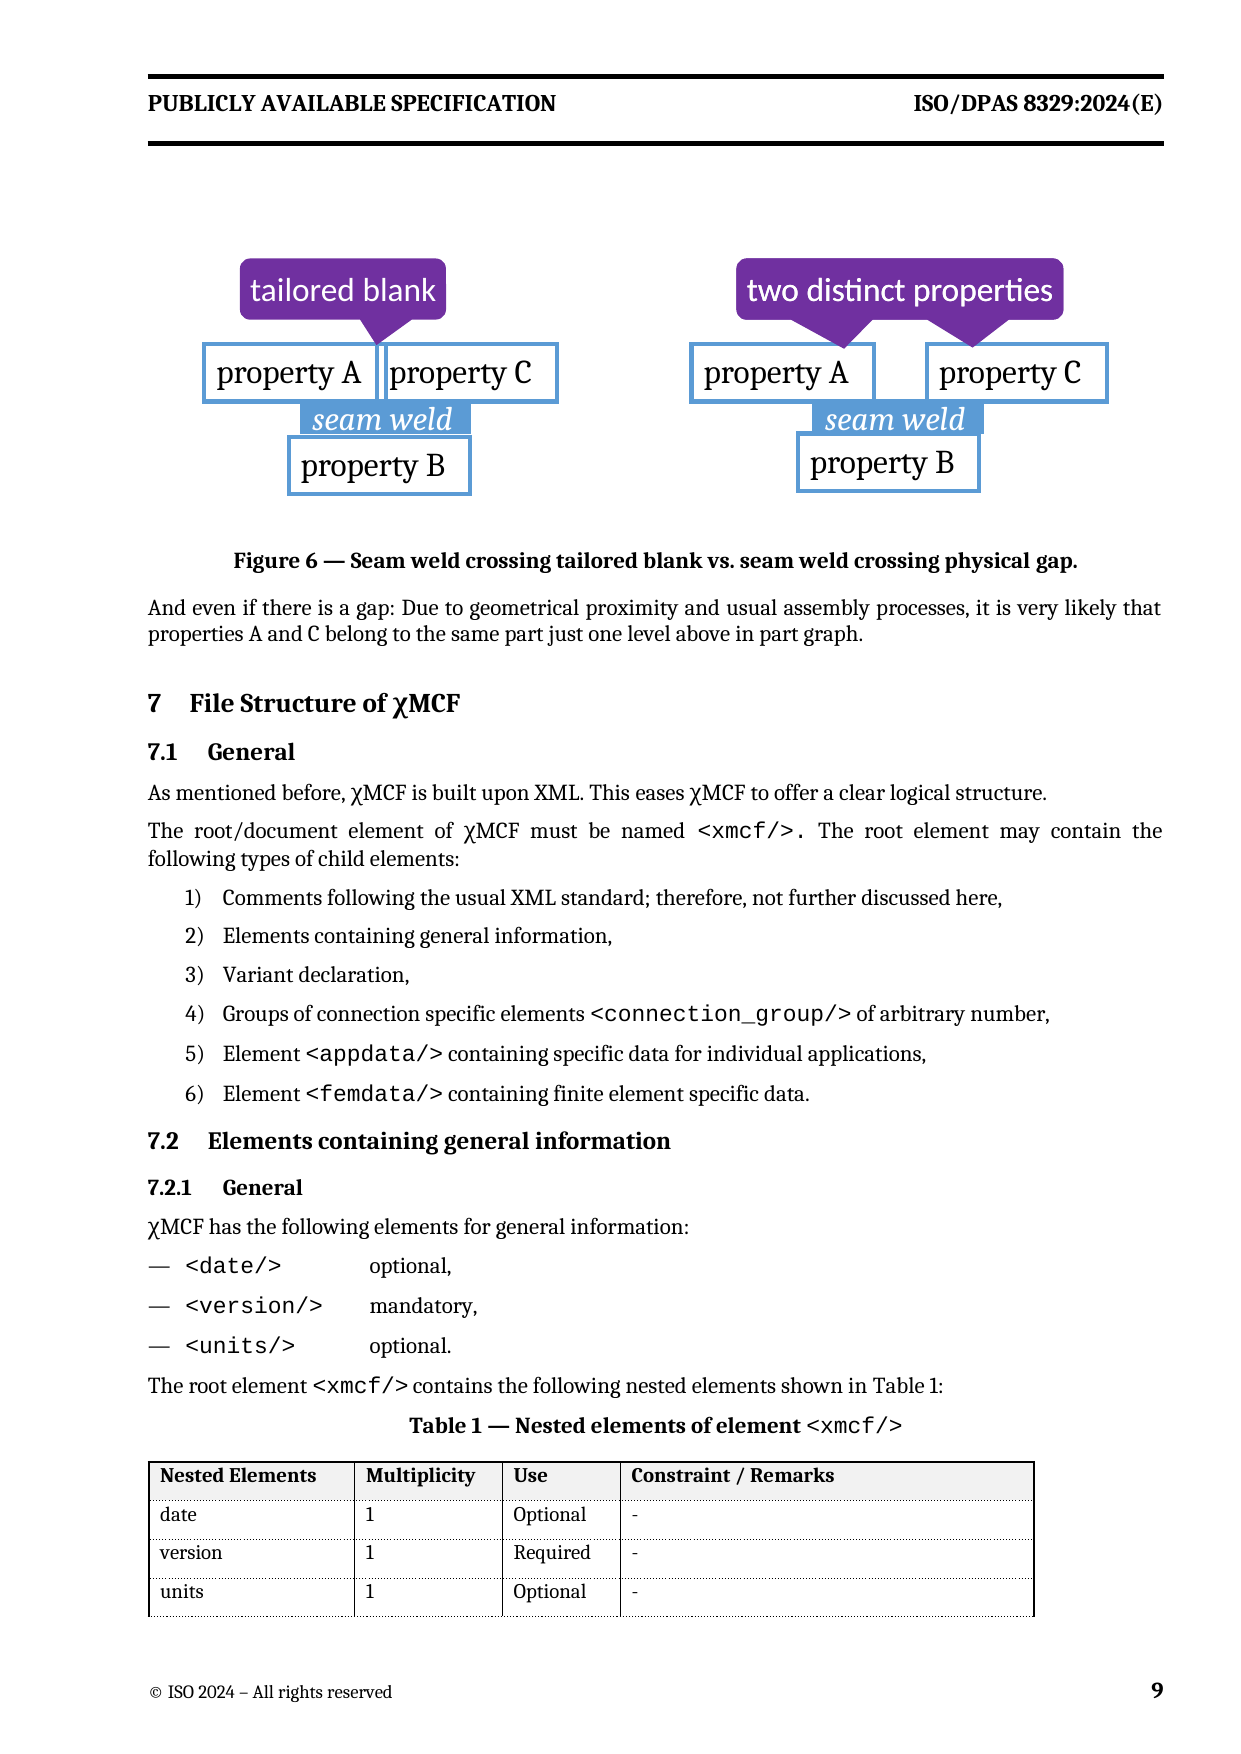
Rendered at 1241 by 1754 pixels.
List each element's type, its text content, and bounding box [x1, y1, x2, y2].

list Element <appdata/> containing specific data for individual applications, [185, 1041, 1163, 1068]
list <version/> mandatory, [148, 1292, 1163, 1320]
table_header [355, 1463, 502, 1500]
text Figure 6 — Seam weld crossing tailored blank vs. seam weld crossing physical gap. [148, 548, 1163, 574]
text The root/document element of χMCF must be named <xmcf/>. The root element may contain the following types of child elements: [148, 818, 1163, 872]
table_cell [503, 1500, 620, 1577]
text Table 1 — Nested elements of element <xmcf/> [148, 1412, 1163, 1440]
list Element <femdata/> containing finite element specific data. [185, 1081, 1163, 1108]
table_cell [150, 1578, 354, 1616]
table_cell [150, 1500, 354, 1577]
text And even if there is a gap: Due to geometrical proximity and usual assembly processes, it is very likely that properties A and C belong to the same part just one level above in part graph. [148, 595, 1163, 647]
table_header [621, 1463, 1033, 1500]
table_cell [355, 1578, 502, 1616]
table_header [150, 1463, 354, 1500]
text χMCF has the following elements for general information: [148, 1214, 1163, 1240]
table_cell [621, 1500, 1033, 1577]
list <units/> optional. [148, 1332, 1163, 1360]
text As mentioned before, χMCF is built upon XML. This eases χMCF to offer a clear logical structure. [148, 779, 1163, 806]
text The root element <xmcf/> contains the following nested elements shown in Table 1: [148, 1372, 1163, 1400]
subtitle General [148, 1175, 1163, 1201]
list Comments following the usual XML standard; therefore, not further discussed here, [185, 884, 1163, 911]
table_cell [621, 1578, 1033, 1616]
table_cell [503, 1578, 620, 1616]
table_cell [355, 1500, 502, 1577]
list <date/> optional, [148, 1252, 1163, 1280]
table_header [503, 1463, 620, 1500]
list Variant declaration, [185, 962, 1163, 988]
list Elements containing general information, [185, 923, 1163, 950]
subtitle Elements containing general information [148, 1127, 1163, 1156]
list Groups of connection specific elements <connection_group/> of arbitrary number, [185, 1001, 1163, 1028]
subtitle General [148, 738, 1163, 767]
subtitle File Structure of χMCF [148, 688, 1163, 719]
